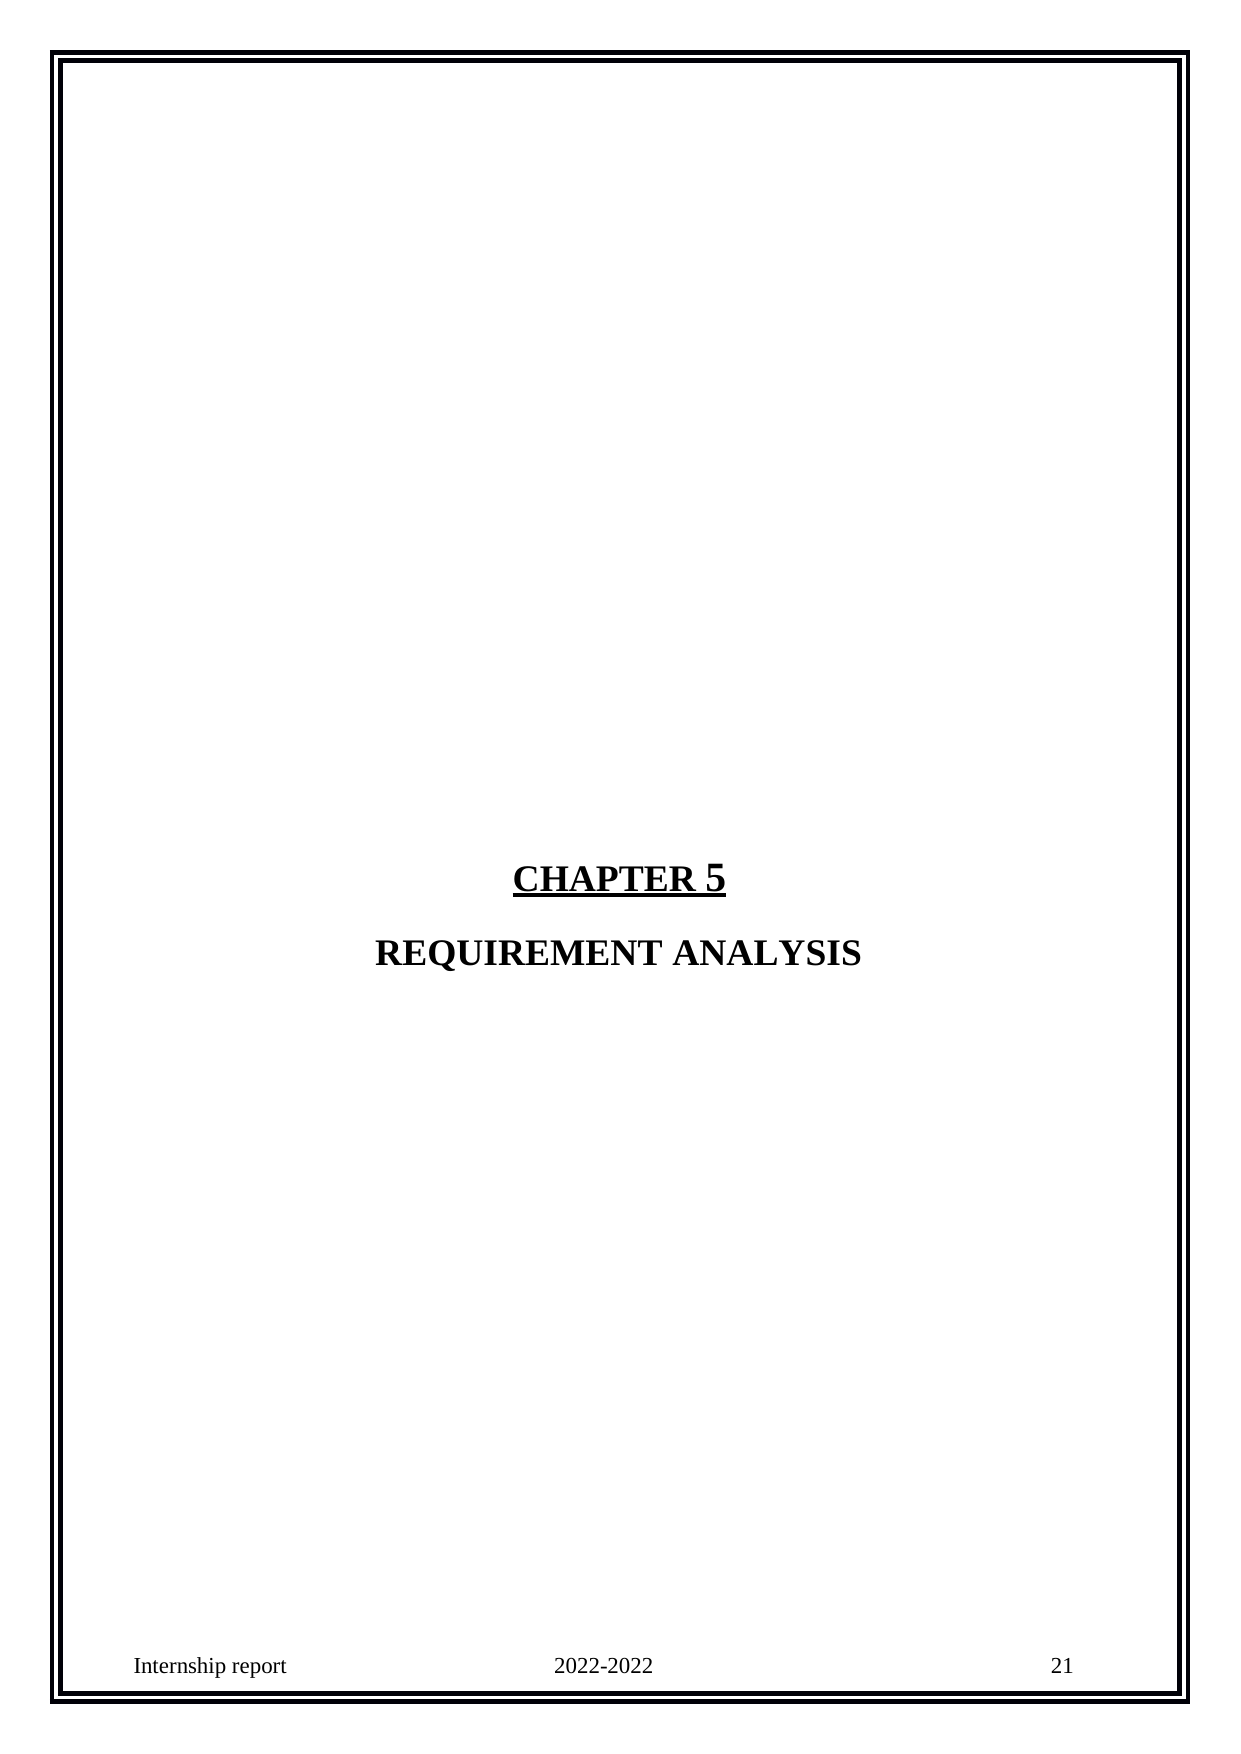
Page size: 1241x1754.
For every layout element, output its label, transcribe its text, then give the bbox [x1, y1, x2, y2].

subtitle CHAPTER 5 REQUIREMENT ANALYSIS [375, 852, 862, 973]
